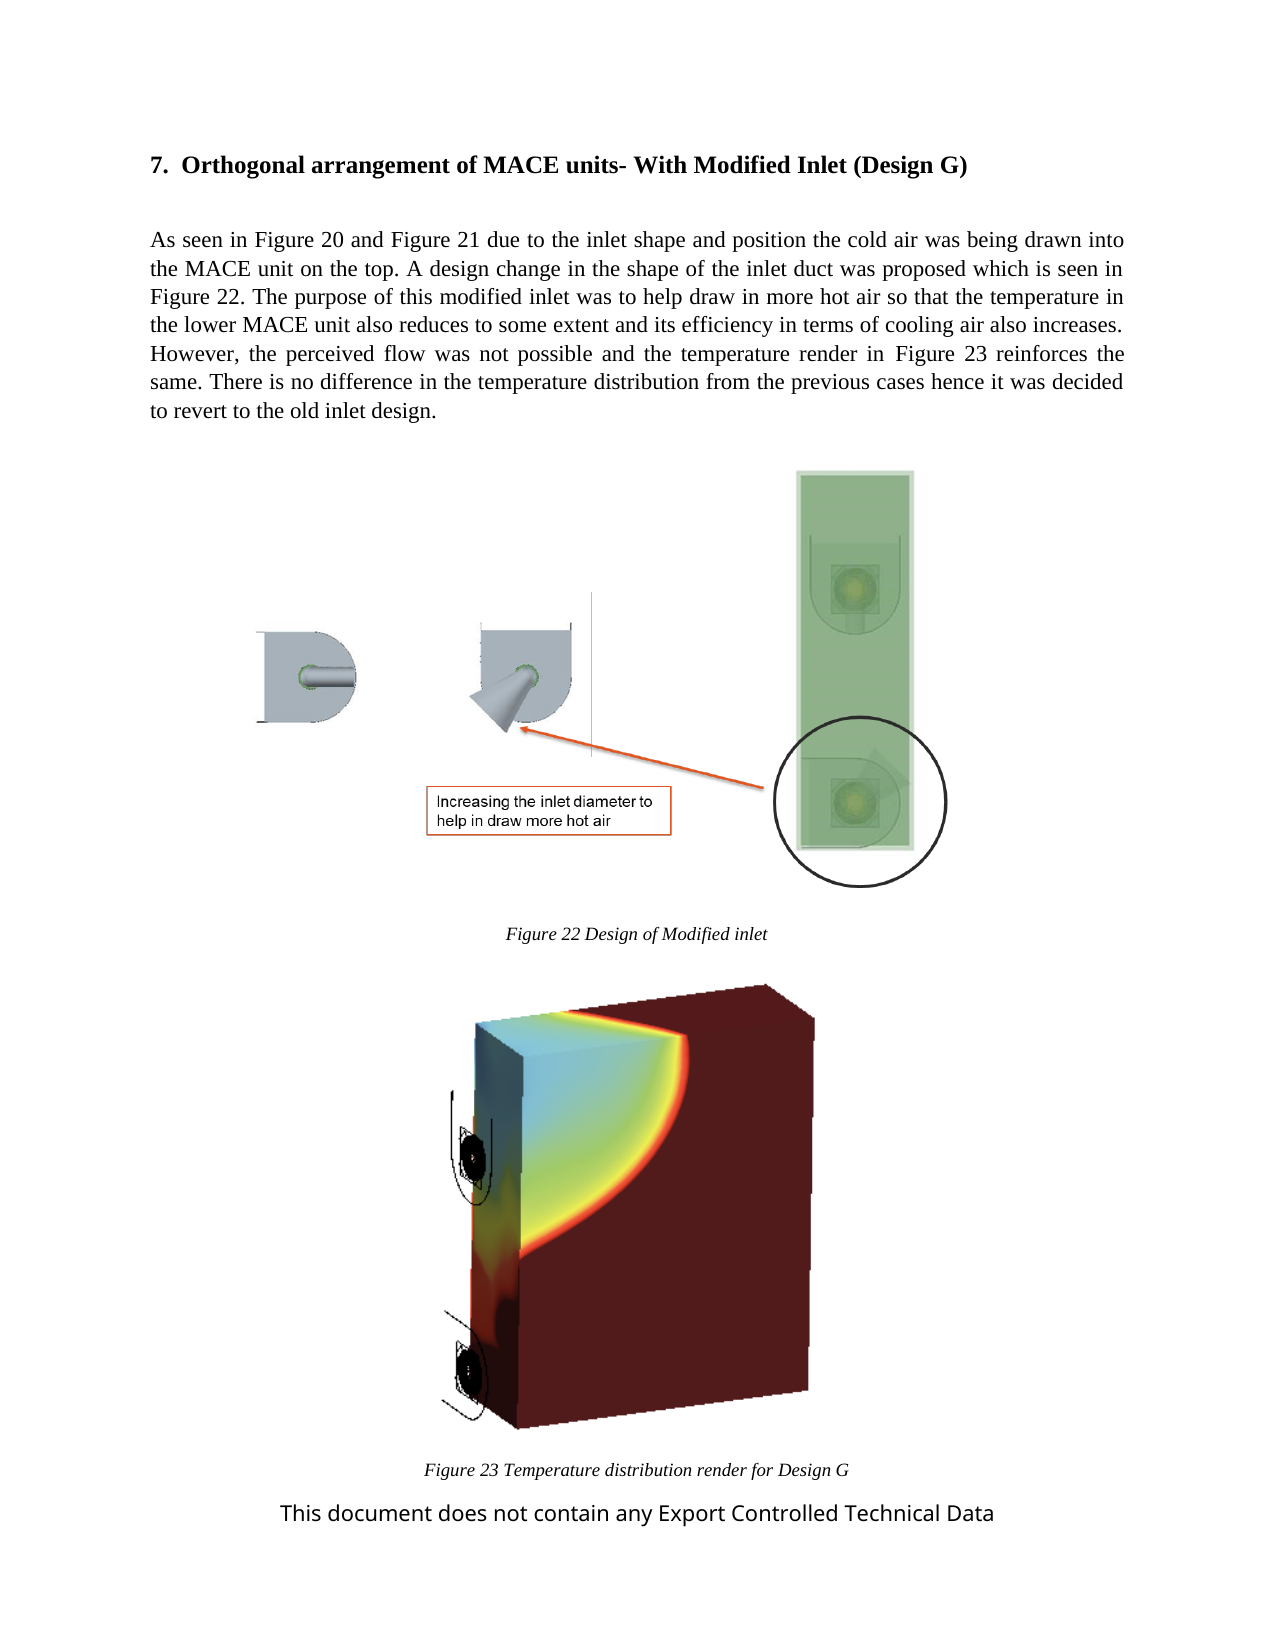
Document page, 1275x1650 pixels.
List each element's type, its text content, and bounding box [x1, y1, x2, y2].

subtitle Orthogonal arrangement of MACE units- With Modified Inlet (Design G) [150, 150, 1125, 179]
text Figure 23 Temperature distribution render for Design G [150, 1459, 1125, 1480]
text Figure 22 Design of Modified inlet [150, 923, 1125, 945]
picture [437, 965, 838, 1441]
picture [243, 441, 1032, 905]
text As seen in Figure 20 and Figure 21 due to the inlet shape and position the cold air was being drawn into the MACE unit on the top. A design change in the shape of the inlet duct was proposed which is seen in Figure 22. The purpose of this modified inlet was to help draw in more hot air so that the temperature in the lower MACE unit also reduces to some extent and its efficiency in terms of cooling air also increases. However, the perceived flow was not possible and the temperature render in Figure 23 reinforces the same. There is no difference in the temperature distribution from the previous cases hence it was decided to revert to the old inlet design. [150, 226, 1125, 423]
